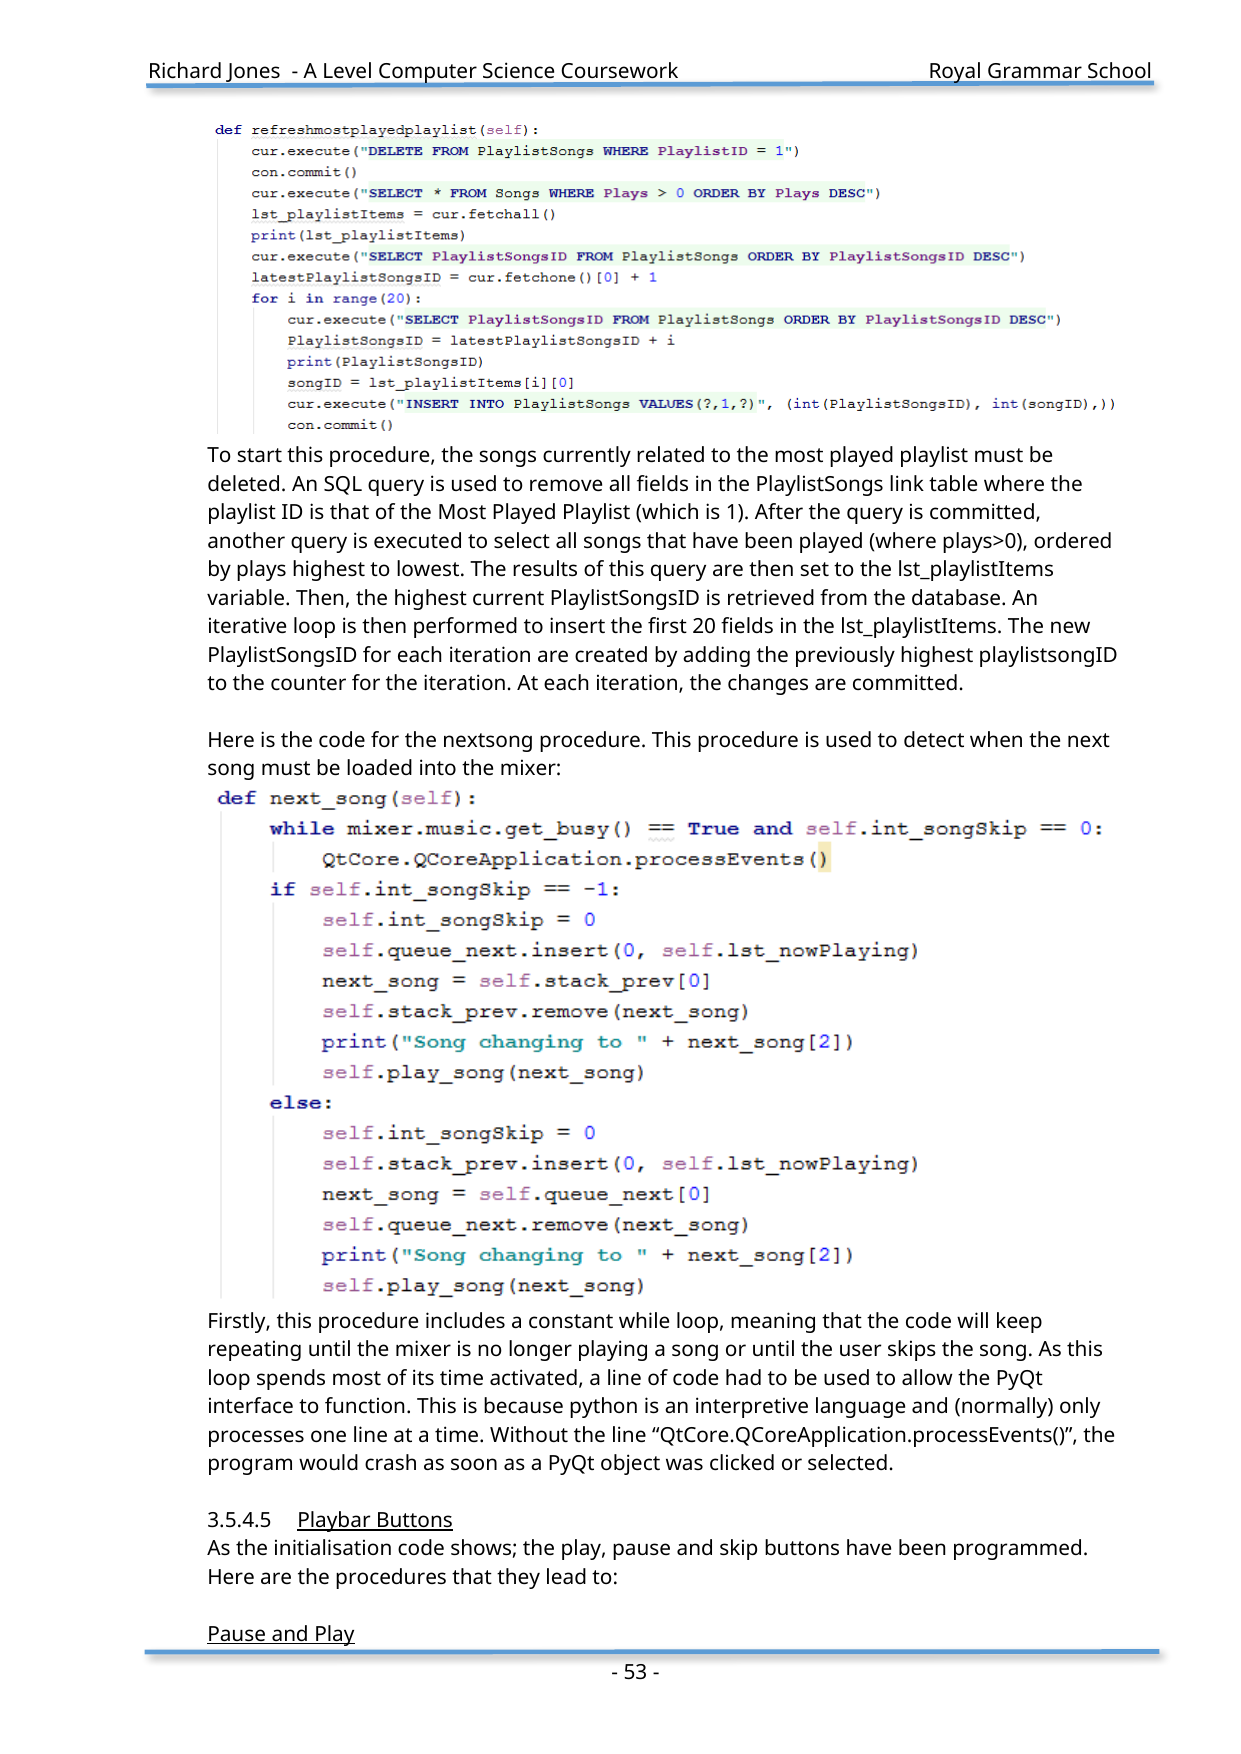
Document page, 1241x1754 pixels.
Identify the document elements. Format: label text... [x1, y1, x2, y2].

text Pause and Play [207, 1619, 1122, 1647]
text Here is the code for the nextsong procedure. This procedure is used to detect when the next song must be loaded into the mixer: [207, 725, 1122, 781]
subtitle Playbar Buttons [207, 1505, 1122, 1533]
text To start this procedure, the songs currently related to the most played playlist must be deleted. An SQL query is used to remove all fields in the PlaylistSongs link table where the playlist ID is that of the Most Played Playlist (which is 1). After the query is committed, another query is executed to select all songs that have been played (where plays>0), ordered by plays highest to lowest. The results of this query are then set to the lst_playlistItems variable. Then, the highest current PlaylistSongsID is retrieved from the database. An iterative loop is then performed to insert the first 20 fields in the lst_playlistItems. The new PlaylistSongsID for each iteration are created by adding the previously highest playlistsongID to the counter for the iteration. At each iteration, the changes are committed. [207, 441, 1122, 697]
text As the initialisation code shows; the play, pause and skip buttons have been programmed. Here are the procedures that they lead to: [207, 1533, 1122, 1590]
picture [207, 781, 1123, 1306]
picture [207, 118, 1123, 441]
text Firstly, this procedure includes a constant while loop, meaning that the code will keep repeating until the mixer is no longer playing a song or until the user skips the song. As this loop spends most of its time activated, a line of code had to be used to allow the PyQt interface to function. This is because python is an interpretive language and (normally) only processes one line at a time. Without the line “QtCore.QCoreApplication.processEvents()”, the program would crash as soon as a PyQt object was clicked or selected. [207, 1306, 1122, 1477]
